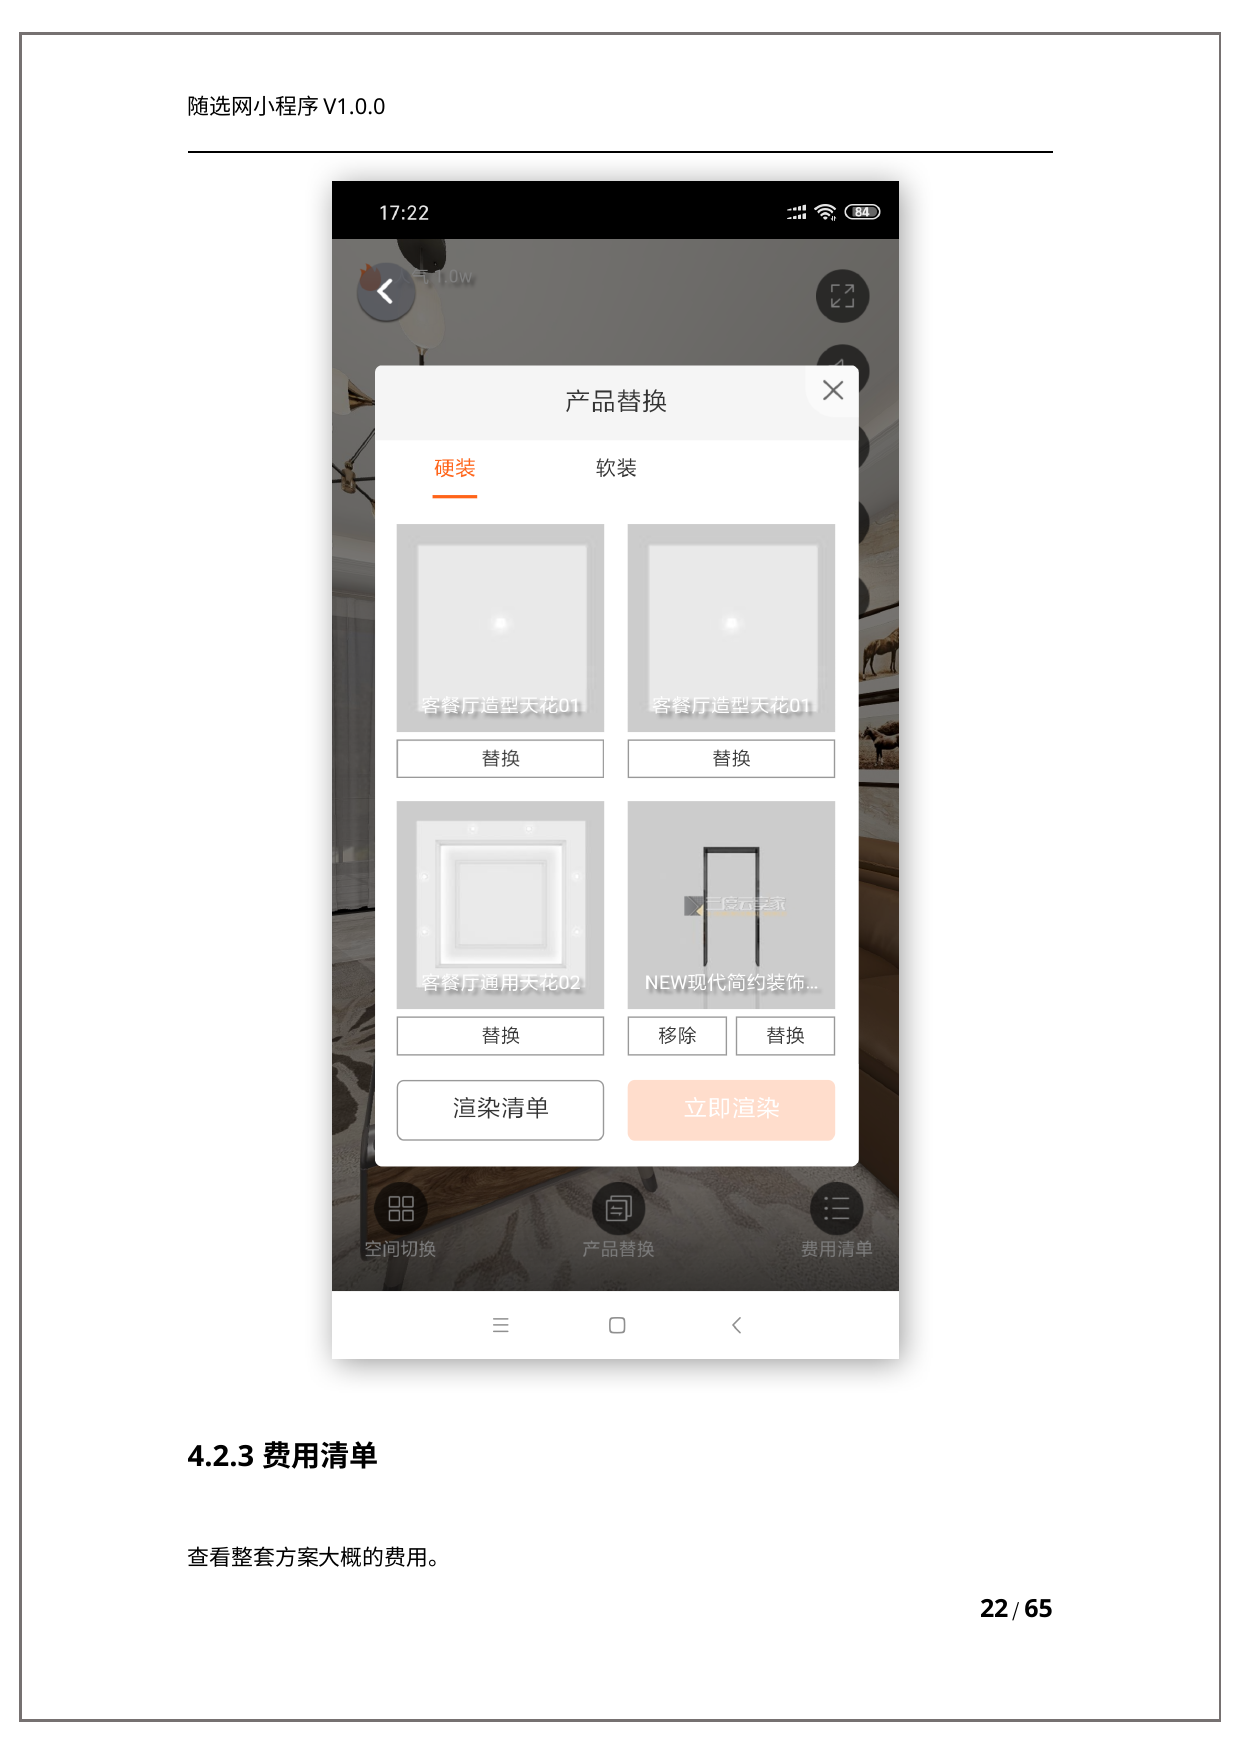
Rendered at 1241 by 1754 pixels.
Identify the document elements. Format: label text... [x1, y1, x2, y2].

subtitle 4.2.3 费用清单 [187, 1421, 1053, 1486]
picture [332, 181, 899, 1359]
text 查看整套方案大概的费用。 [187, 1540, 1053, 1572]
